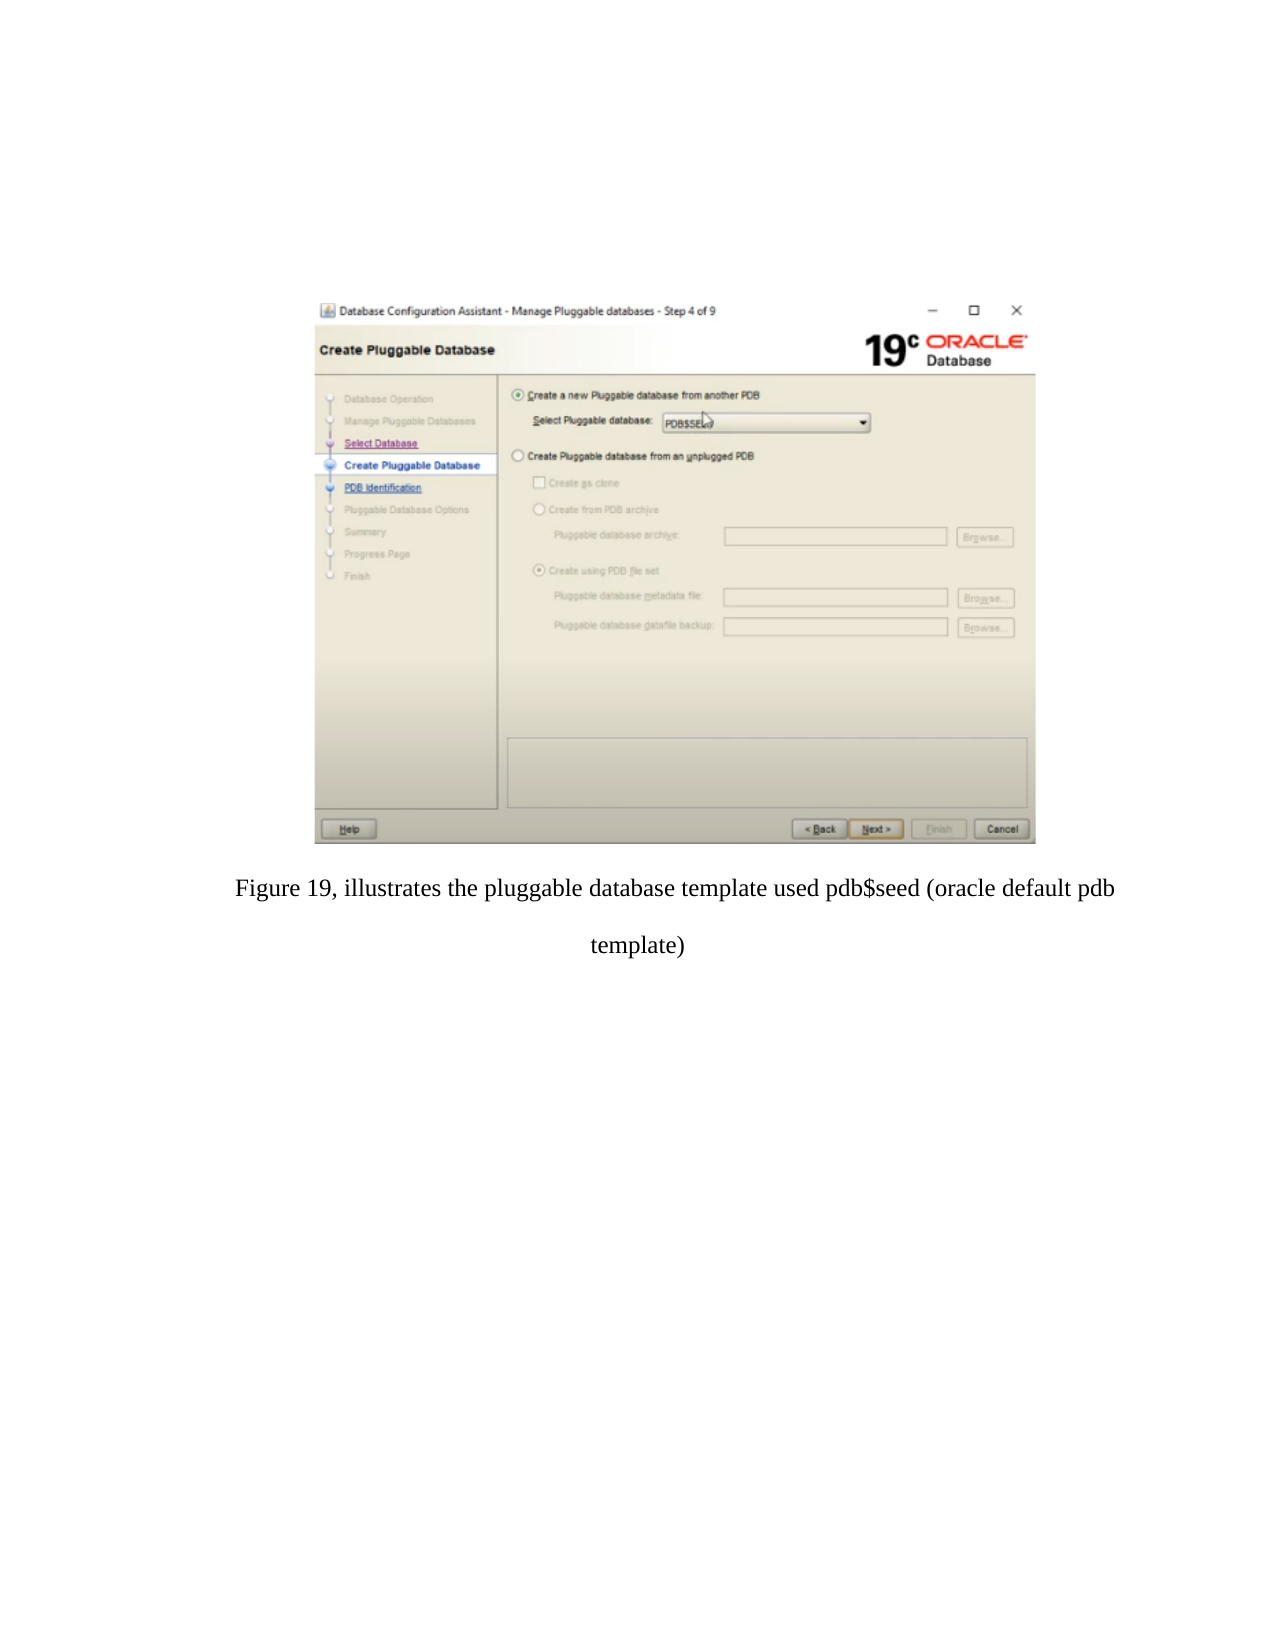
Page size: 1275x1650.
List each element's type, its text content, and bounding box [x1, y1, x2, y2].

text Figure 19, illustrates the pluggable database template used pdb$seed (oracle default pdb template) [150, 873, 1125, 959]
picture [314, 303, 1036, 844]
